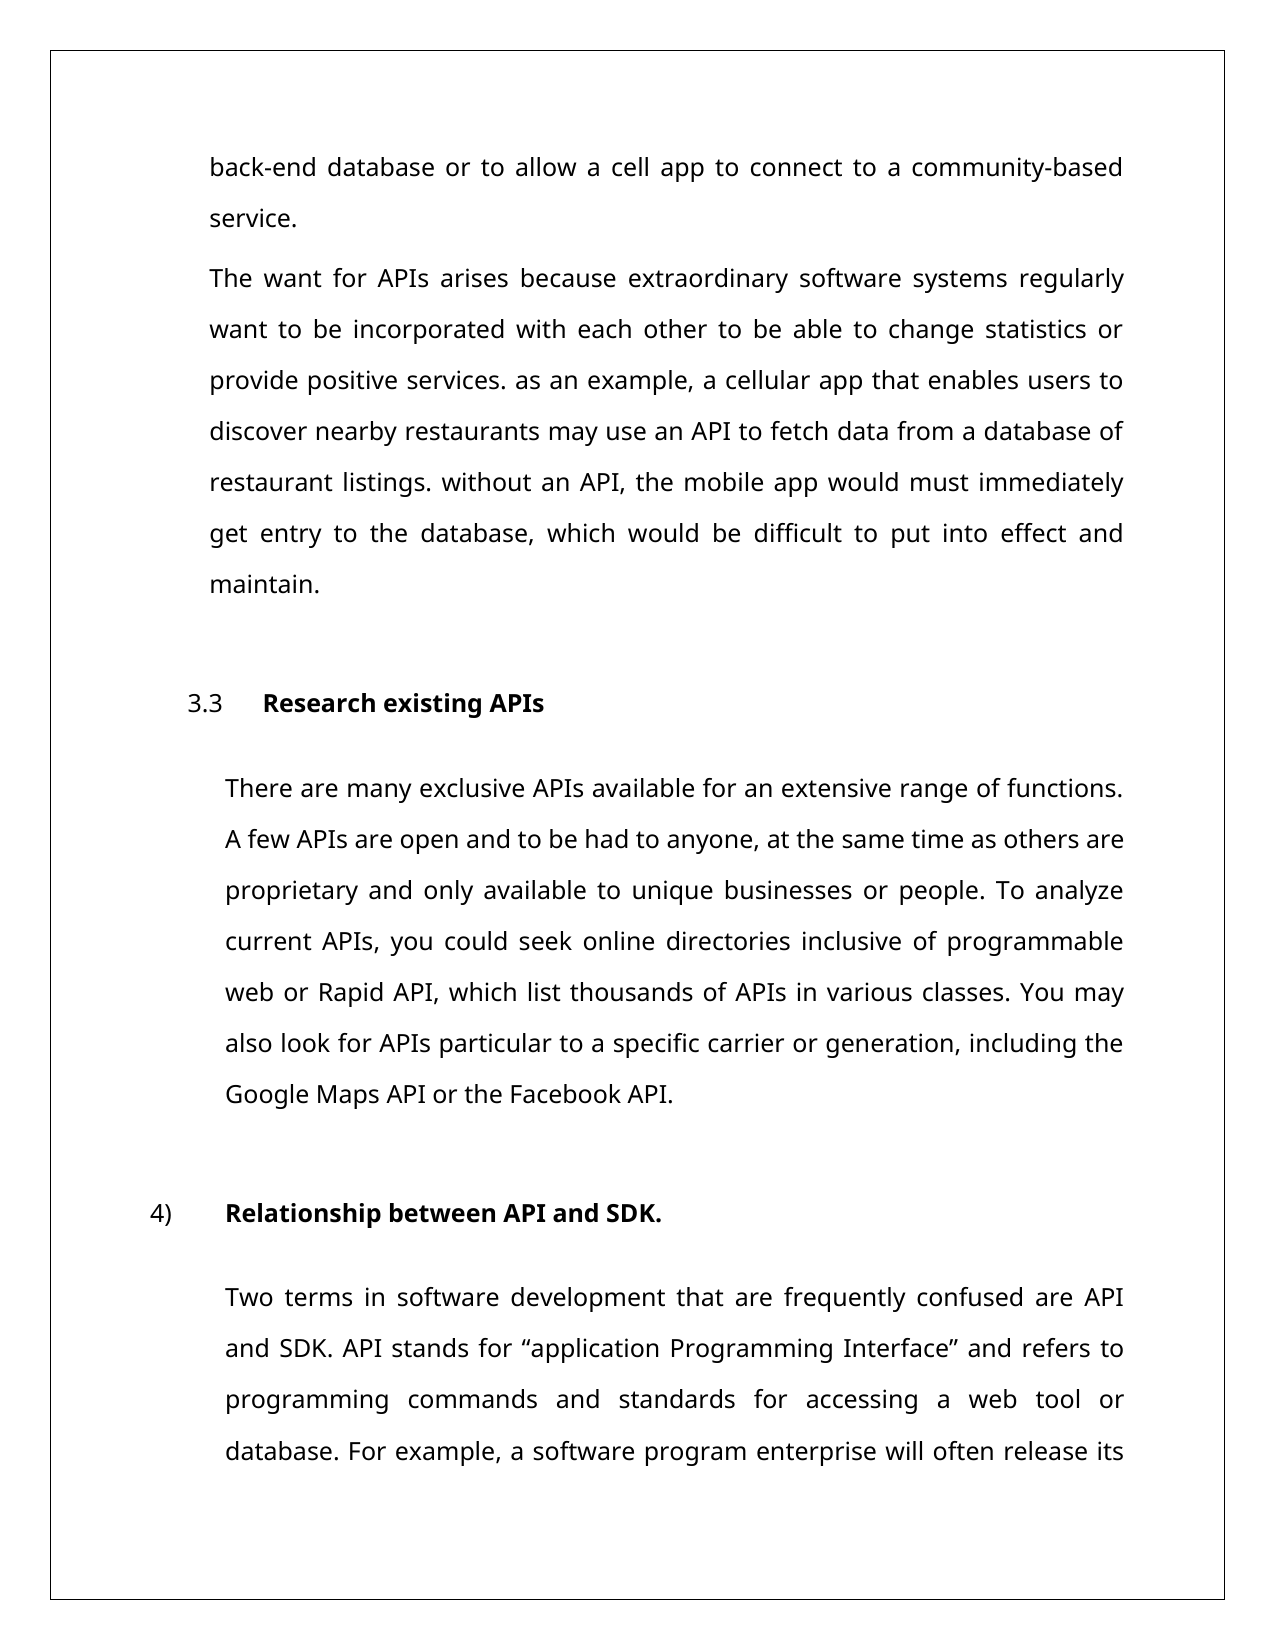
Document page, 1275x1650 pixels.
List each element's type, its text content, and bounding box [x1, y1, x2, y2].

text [225, 1280, 1125, 1467]
list Research existing APIs [187, 685, 1125, 719]
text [209, 150, 1125, 235]
list Relationship between API and SDK. [150, 1195, 1125, 1229]
text There are many exclusive APIs available for an extensive range of functions. A few APIs are open and to be had to anyone, at the same time as others are proprietary and only available to unique businesses or people. To analyze current APIs, you could seek online directories inclusive of programmable web or Rapid API, which list thousands of APIs in various classes. You may also look for APIs particular to a specific carrier or generation, including the Google Maps API or the Facebook API. [225, 770, 1125, 1111]
text The want for APIs arises because extraordinary software systems regularly want to be incorporated with each other to be able to change statistics or provide positive services. as an example, a cellular app that enables users to discover nearby restaurants may use an API to fetch data from a database of restaurant listings. without an API, the mobile app would must immediately get entry to the database, which would be difficult to put into effect and maintain. [209, 260, 1125, 601]
